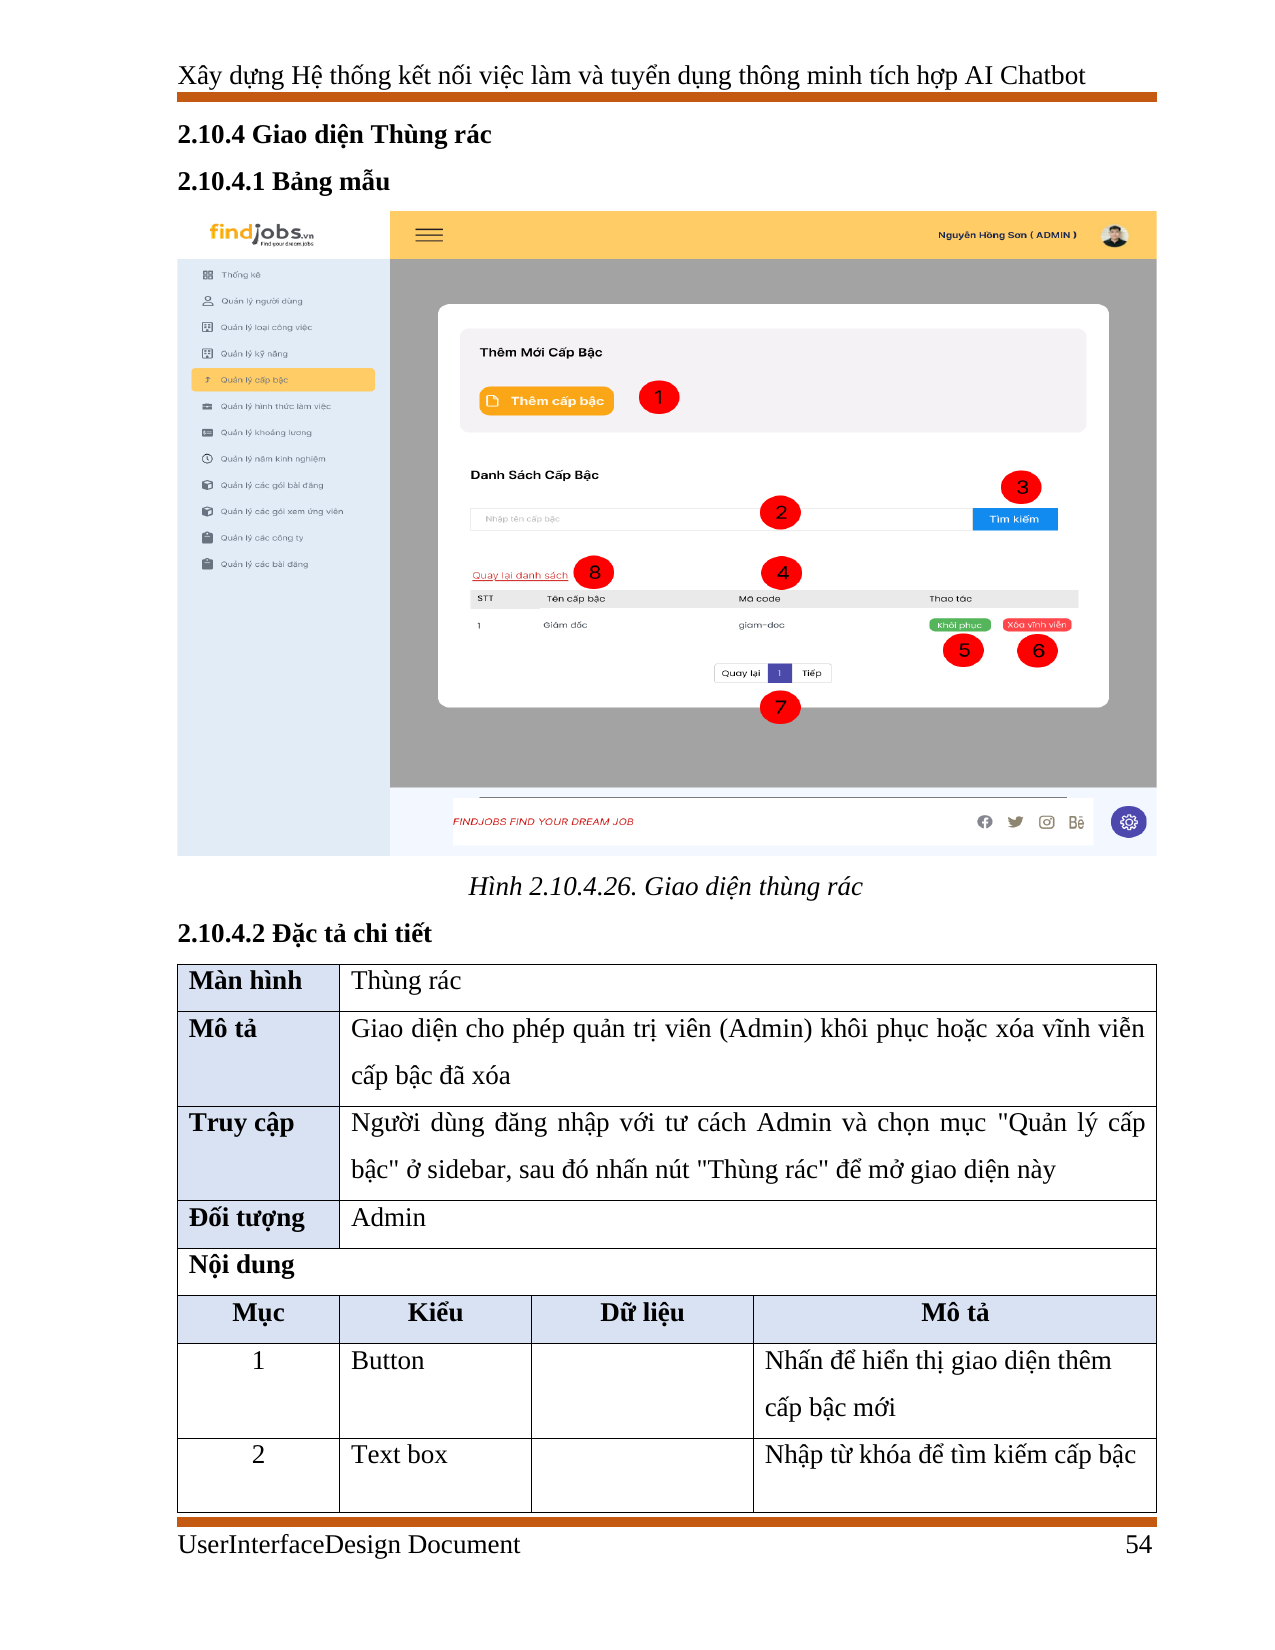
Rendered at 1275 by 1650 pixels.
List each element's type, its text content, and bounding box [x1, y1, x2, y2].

subtitle 2.10.4 Giao diện Thùng rác [177, 118, 1157, 149]
table_cell Mục [178, 1296, 339, 1343]
table_cell Mô tả [754, 1296, 1156, 1343]
table_cell Nội dung [178, 1249, 1156, 1295]
table_cell 1 [178, 1344, 339, 1437]
table_cell Giao diện cho phép quản trị viên (Admin) khôi phục hoặc xóa vĩnh viễn cấp bậc đã xóa [340, 1012, 1156, 1106]
table_header Thùng rác [340, 965, 1156, 1011]
subtitle 2.10.4.2 Đặc tả chi tiết [177, 917, 1157, 948]
table_cell Truy cập [178, 1107, 339, 1200]
text Hình 2.10.4.26. Giao diện thùng rác [177, 870, 1157, 901]
table_cell Mô tả [178, 1012, 339, 1106]
table_cell Dữ liệu [532, 1296, 753, 1343]
table_cell [532, 1439, 753, 1512]
table_cell Người dùng đăng nhập với tư cách Admin và chọn mục "Quản lý cấp bậc" ở sidebar, sau đó nhấn nút "Thùng rác" để mở giao diện này [340, 1107, 1156, 1200]
picture [177, 211, 1157, 856]
table_cell Kiểu [340, 1296, 531, 1343]
table_cell Admin [340, 1201, 1156, 1248]
table_cell Button [340, 1344, 531, 1437]
table_cell Text box [340, 1439, 531, 1512]
table_cell Đối tượng [178, 1201, 339, 1248]
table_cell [754, 1439, 1156, 1512]
table_header Màn hình [178, 965, 339, 1011]
table_cell Nhấn để hiển thị giao diện thêm cấp bậc mới [754, 1344, 1156, 1437]
subtitle 2.10.4.1 Bảng mẫu [177, 165, 1157, 196]
table_cell 2 [178, 1439, 339, 1512]
table_cell [532, 1344, 753, 1437]
